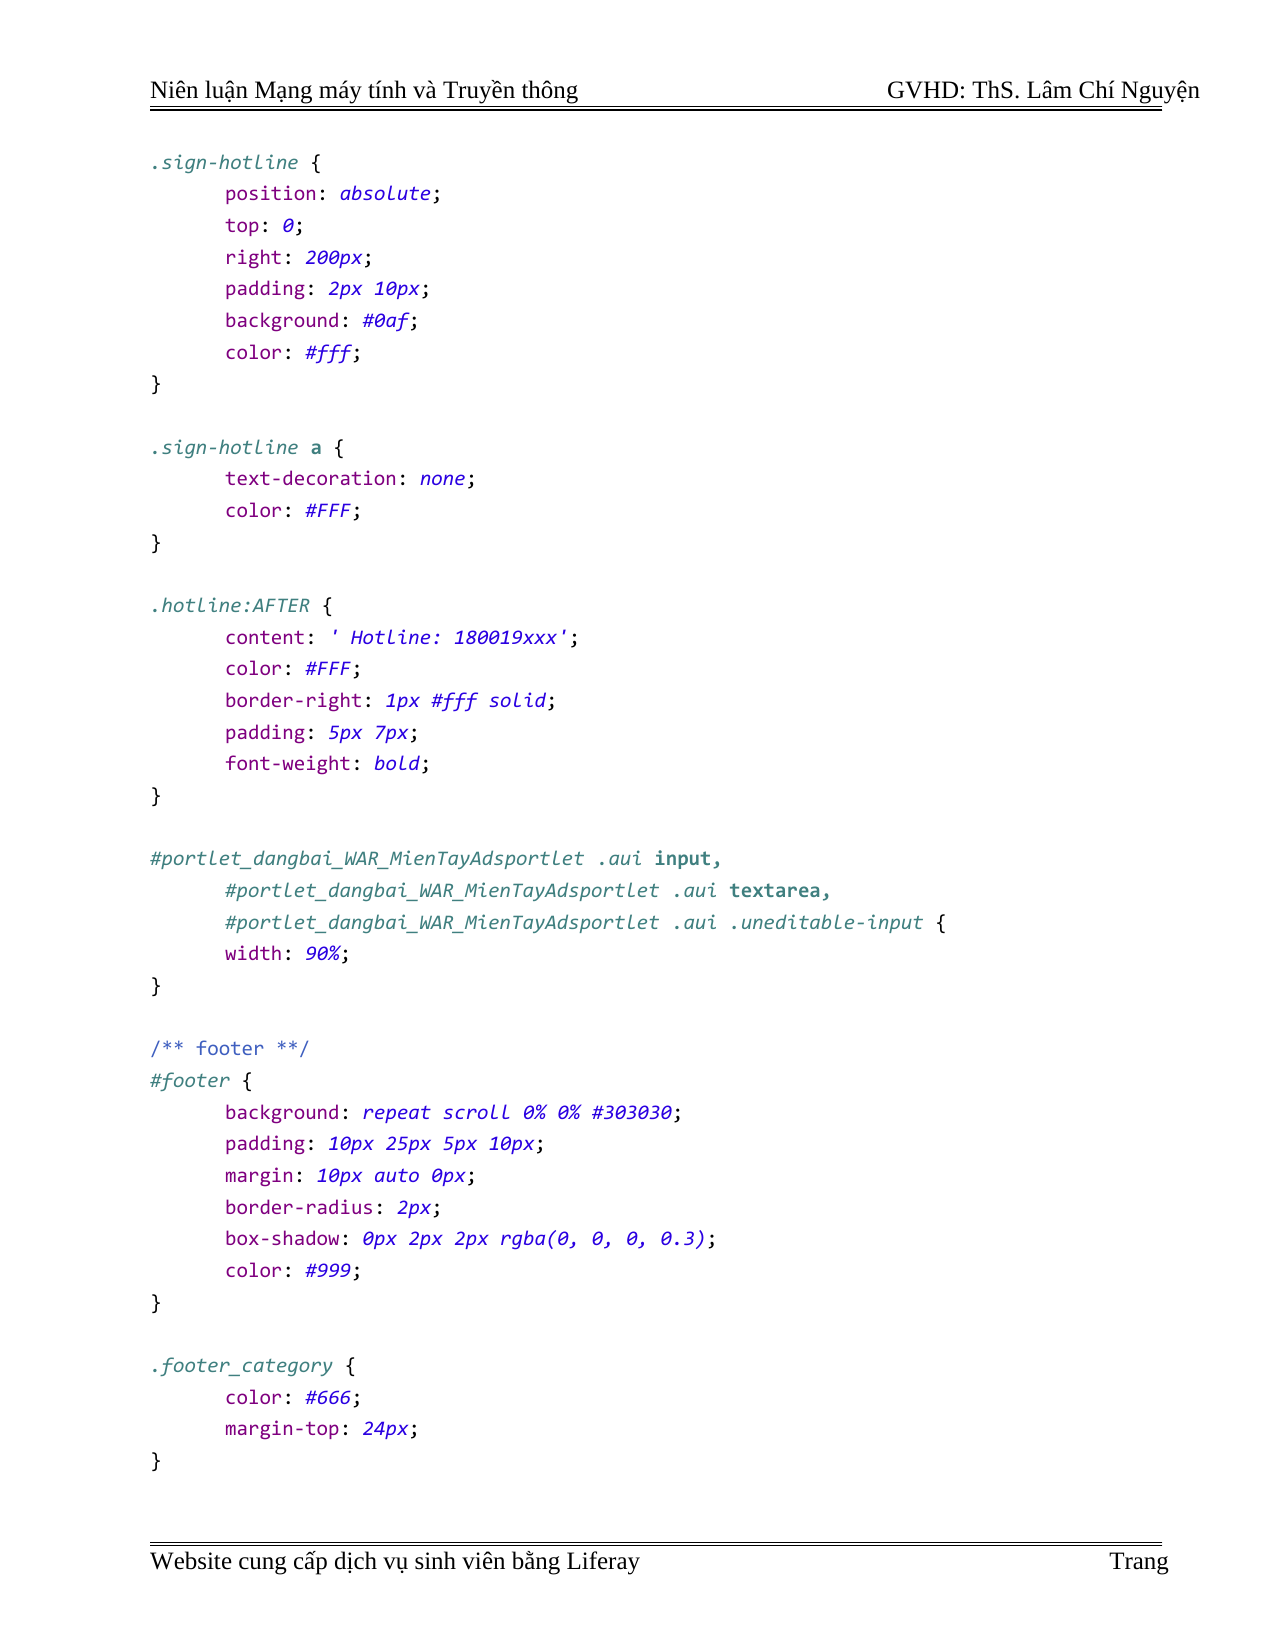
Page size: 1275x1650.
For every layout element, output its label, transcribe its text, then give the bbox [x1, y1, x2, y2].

text right: 200px; [150, 245, 1162, 269]
text color: #FFF; [150, 498, 1162, 523]
text } [150, 530, 1162, 554]
text width: 90%; [150, 942, 1162, 966]
text .sign-hotline { [150, 150, 1162, 174]
text top: 0; [150, 213, 1162, 238]
text border-right: 1px #fff solid; [150, 688, 1162, 713]
text color: #999; [150, 1258, 1162, 1283]
text } [150, 372, 1162, 396]
text background: repeat scroll 0% 0% #303030; [150, 1100, 1162, 1124]
text background: #0af; [150, 308, 1162, 333]
text text-decoration: none; [150, 467, 1162, 491]
text .hotline:AFTER { [150, 593, 1162, 618]
text padding: 2px 10px; [150, 277, 1162, 301]
text color: #fff; [150, 340, 1162, 364]
text } [150, 1448, 1162, 1473]
text #portlet_dangbai_WAR_MienTayAdsportlet .aui textarea, [150, 878, 1162, 903]
text } [150, 973, 1162, 998]
text border-radius: 2px; [150, 1195, 1162, 1219]
text color: #666; [150, 1385, 1162, 1409]
text .footer_category { [150, 1353, 1162, 1378]
text color: #FFF; [150, 657, 1162, 681]
text #portlet_dangbai_WAR_MienTayAdsportlet .aui input, [150, 847, 1162, 871]
text /** footer **/ [150, 1037, 1162, 1061]
text .sign-hotline a { [150, 435, 1162, 459]
text margin: 10px auto 0px; [150, 1163, 1162, 1188]
text } [150, 783, 1162, 808]
text box-shadow: 0px 2px 2px rgba(0, 0, 0, 0.3); [150, 1227, 1162, 1251]
text font-weight: bold; [150, 752, 1162, 776]
text padding: 10px 25px 5px 10px; [150, 1132, 1162, 1156]
text } [150, 1290, 1162, 1314]
text #footer { [150, 1068, 1162, 1093]
text margin-top: 24px; [150, 1417, 1162, 1441]
text padding: 5px 7px; [150, 720, 1162, 744]
text #portlet_dangbai_WAR_MienTayAdsportlet .aui .uneditable-input { [150, 910, 1162, 934]
text content: ' Hotline: 180019xxx'; [150, 625, 1162, 649]
text position: absolute; [150, 182, 1162, 206]
